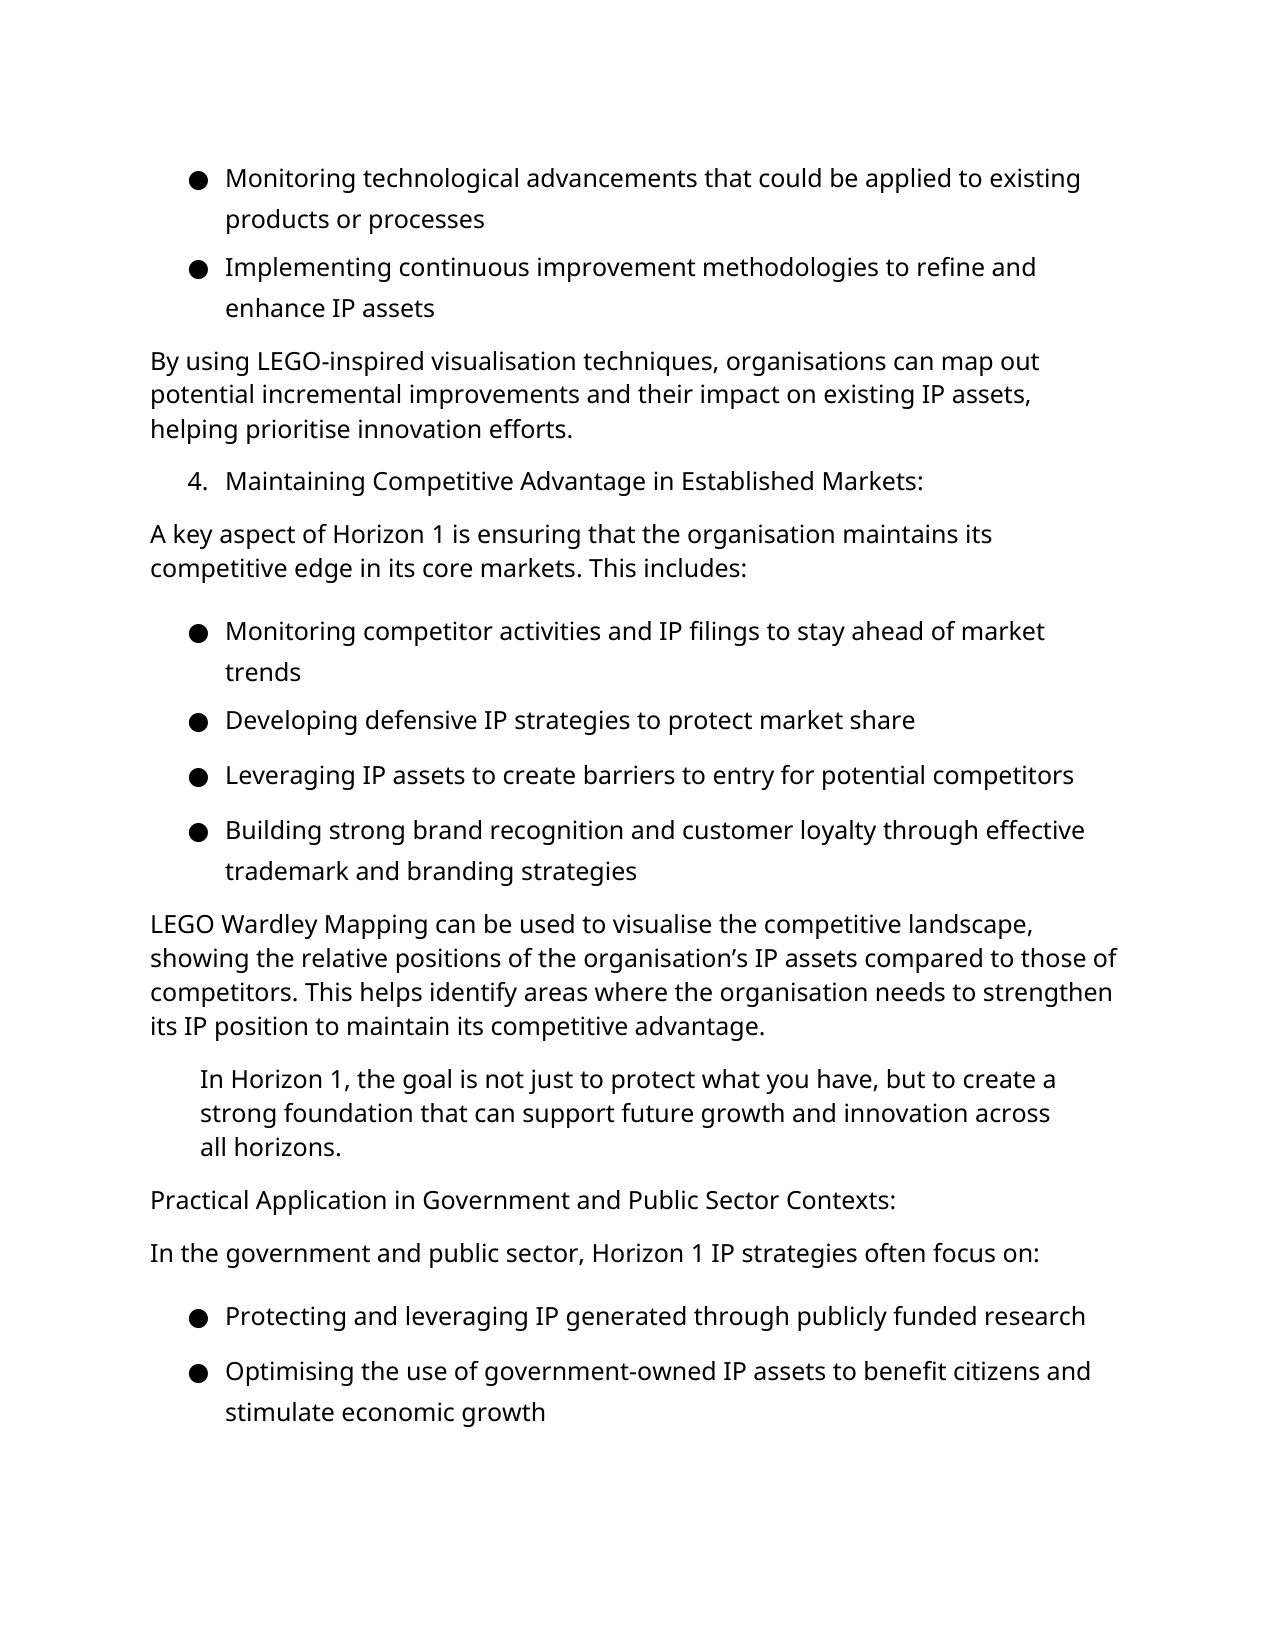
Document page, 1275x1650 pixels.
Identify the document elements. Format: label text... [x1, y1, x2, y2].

text LEGO Wardley Mapping can be used to visualise the competitive landscape, showing the relative positions of the organisation’s IP assets compared to those of competitors. This helps identify areas where the organisation needs to strengthen its IP position to maintain its competitive advantage. [150, 907, 1125, 1043]
list Developing defensive IP strategies to protect market share [187, 693, 1125, 744]
list Implementing continuous improvement methodologies to refine and enhance IP assets [187, 239, 1125, 324]
list Building strong brand recognition and customer loyalty through effective trademark and branding strategies [187, 803, 1125, 888]
text In the government and public sector, Horizon 1 IP strategies often focus on: [150, 1236, 1125, 1270]
list Leveraging IP assets to create barriers to entry for potential competitors [187, 748, 1125, 799]
list Maintaining Competitive Advantage in Established Markets: [187, 464, 1125, 498]
text By using LEGO-inspired visualisation techniques, organisations can map out potential incremental improvements and their impact on existing IP assets, helping prioritise innovation efforts. [150, 343, 1125, 445]
text Practical Application in Government and Public Sector Contexts: [150, 1183, 1125, 1217]
list Protecting and leveraging IP generated through publicly funded research [187, 1288, 1125, 1340]
text In Horizon 1, the goal is not just to protect what you have, but to create a strong foundation that can support future growth and innovation across all horizons. [200, 1062, 1075, 1164]
list Monitoring competitor activities and IP filings to stay ahead of market trends [187, 604, 1125, 689]
list Optimising the use of government-owned IP assets to benefit citizens and stimulate economic growth [187, 1343, 1125, 1429]
text A key aspect of Horizon 1 is ensuring that the organisation maintains its competitive edge in its core markets. This includes: [150, 517, 1125, 585]
list Monitoring technological advancements that could be applied to existing products or processes [187, 150, 1125, 235]
